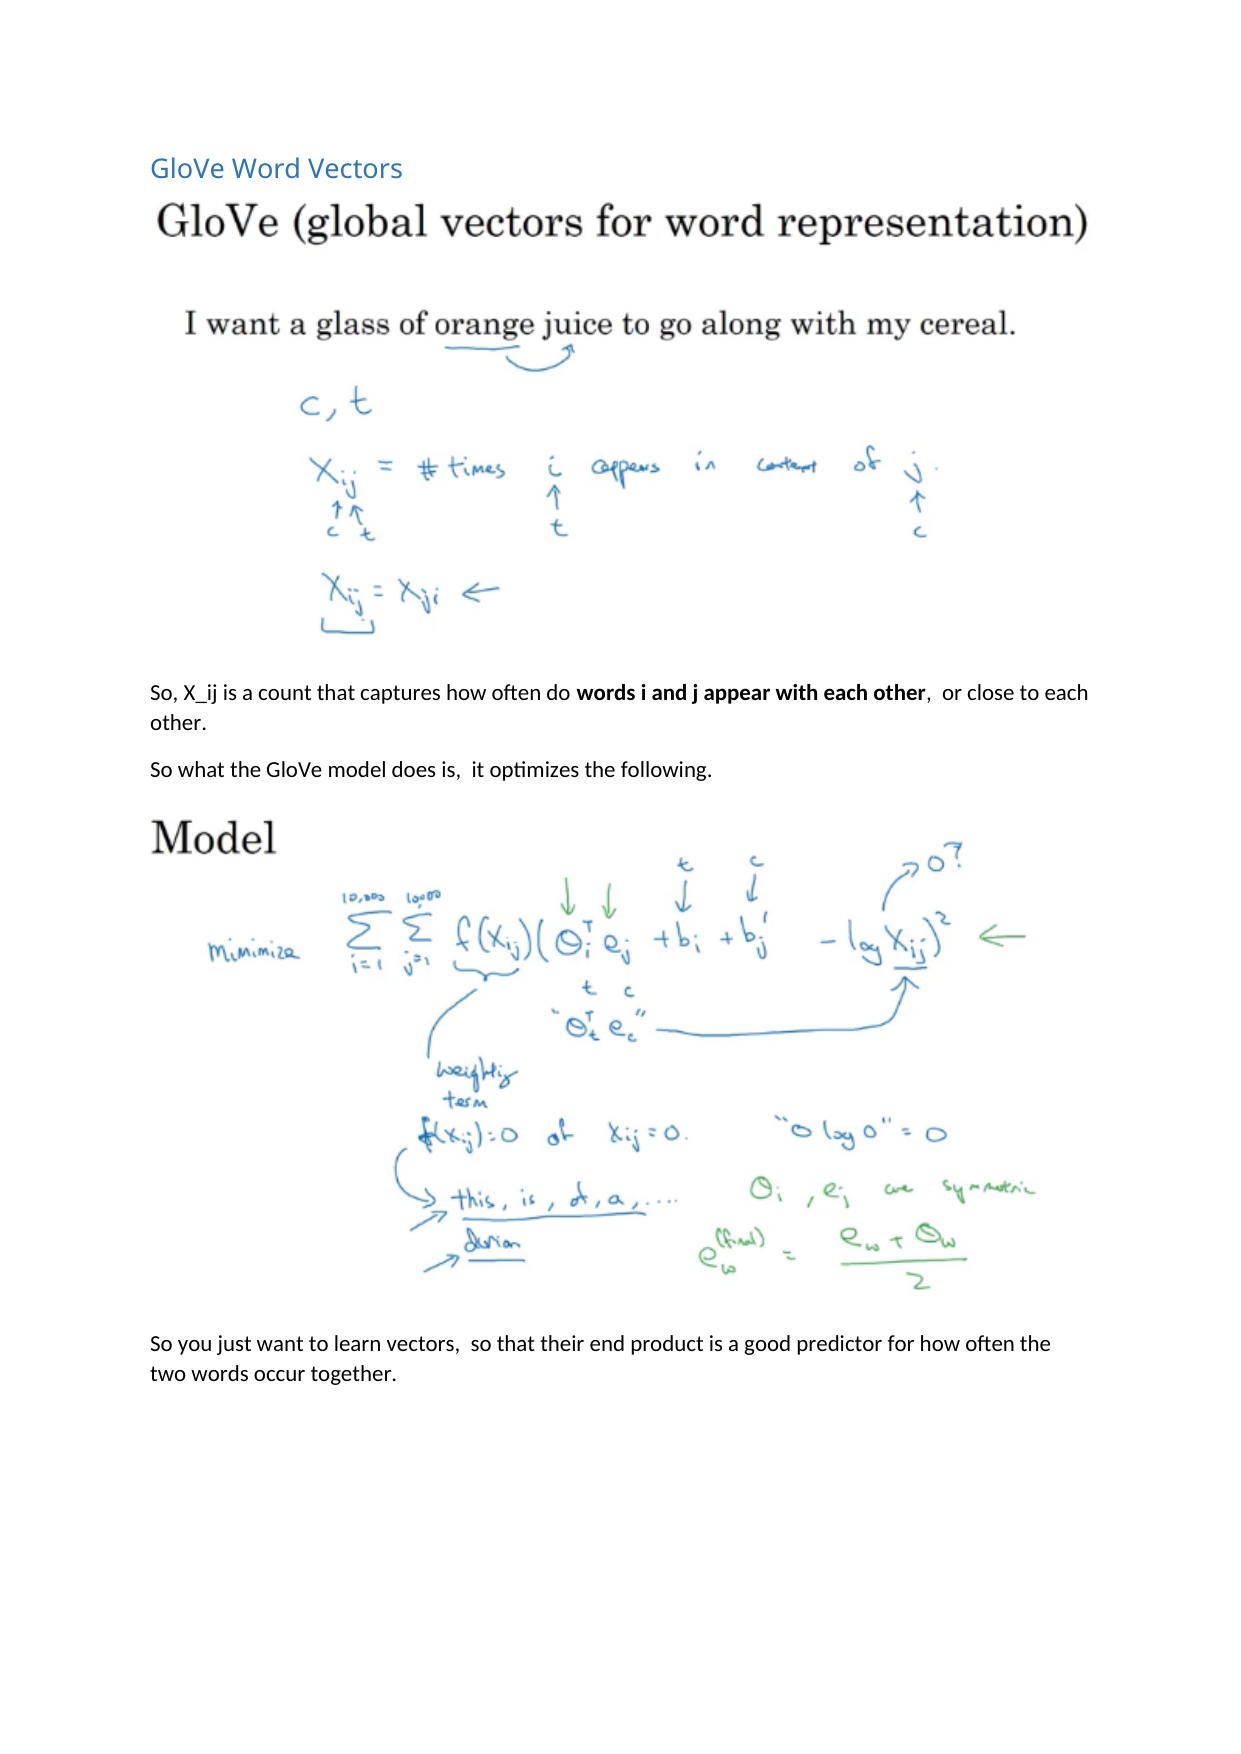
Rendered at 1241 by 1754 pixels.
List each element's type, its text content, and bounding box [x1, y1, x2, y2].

picture [150, 189, 1091, 660]
text So, X_ij is a count that captures how often do words i and j appear with each other, or close to each other. [150, 678, 1090, 736]
text So what the GloVe model does is, it optimizes the following. [150, 755, 1090, 783]
picture [150, 802, 1066, 1310]
subtitle GloVe Word Vectors [150, 150, 1090, 187]
text So you just want to learn vectors, so that their end product is a good predictor for how often the two words occur together. [150, 1329, 1090, 1387]
